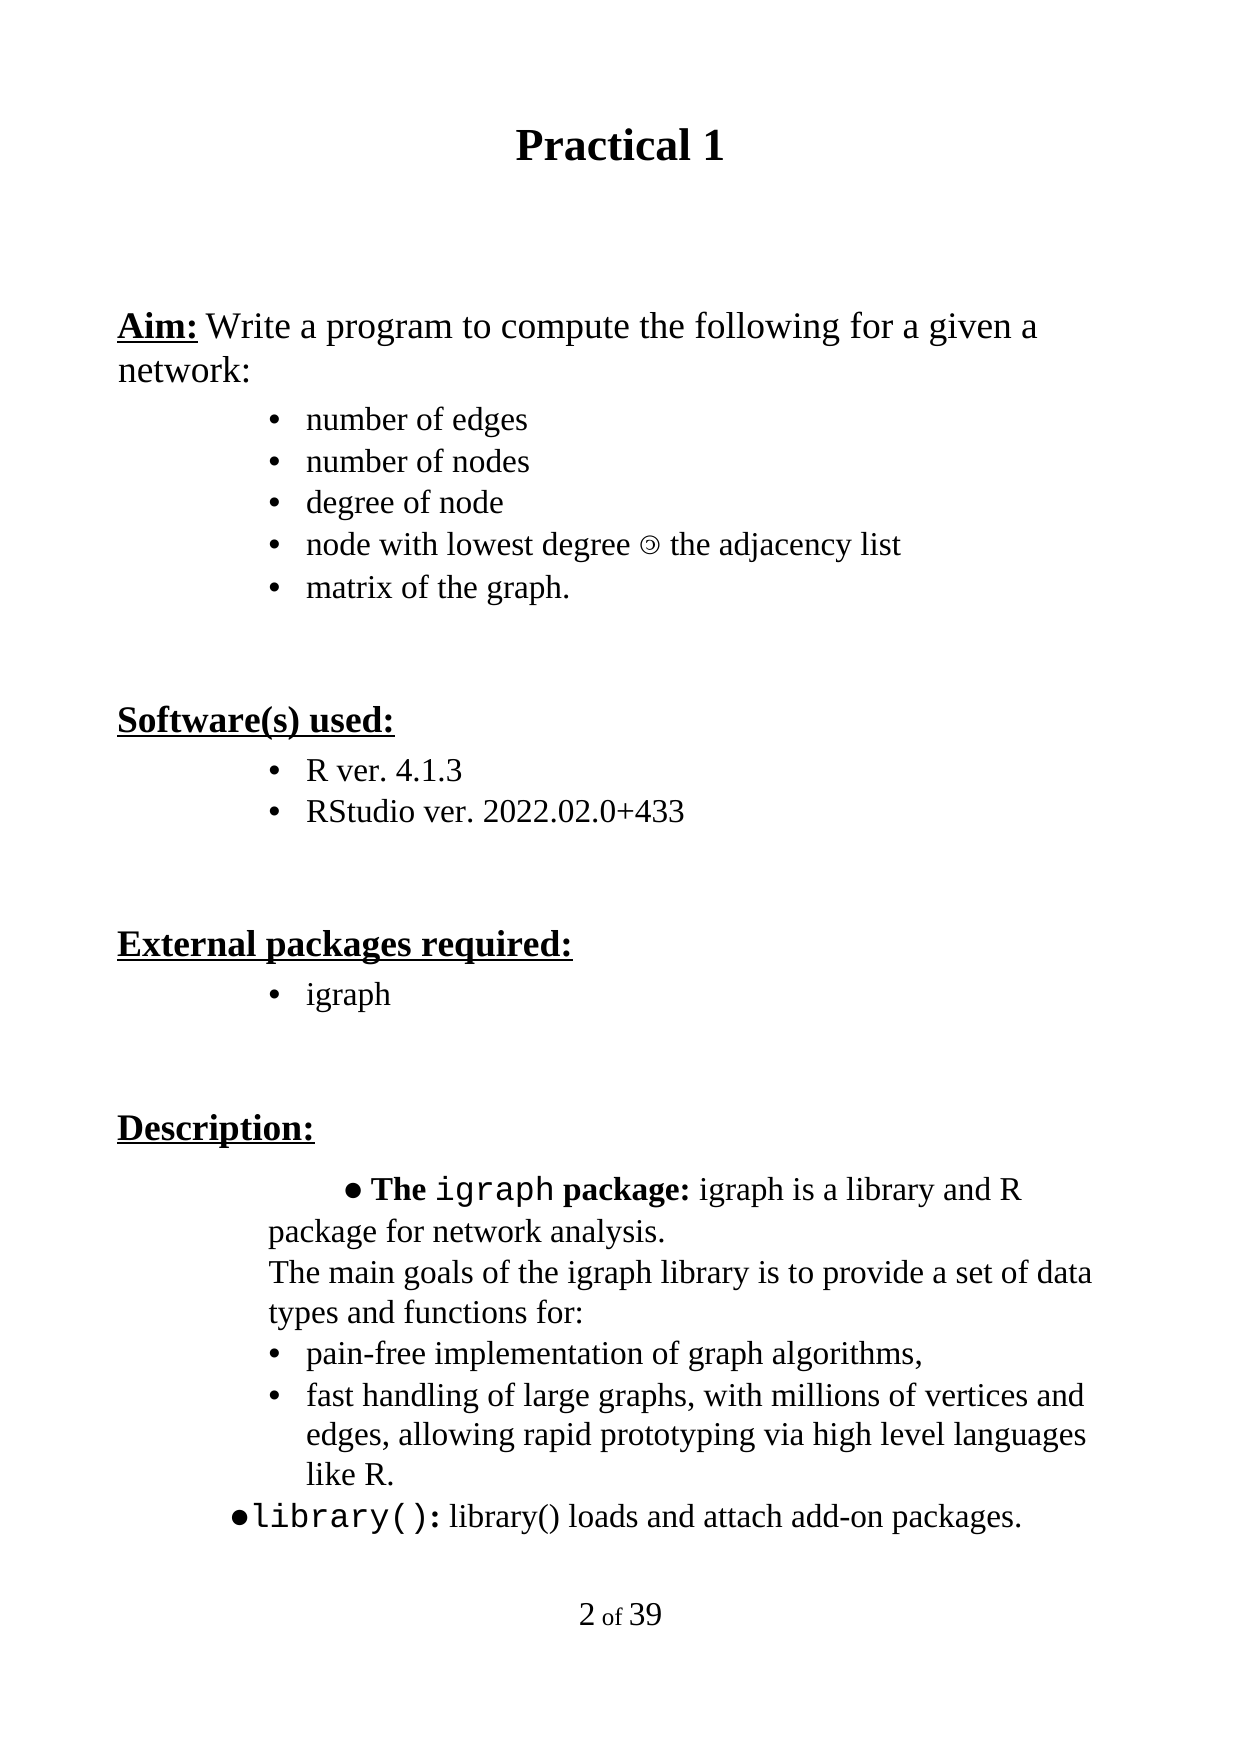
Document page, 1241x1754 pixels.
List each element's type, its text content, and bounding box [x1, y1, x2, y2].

list number of nodes [268, 441, 1122, 479]
text Aim: Write a program to compute the following for a given a network: [117, 303, 1122, 391]
subtitle Practical 1 [118, 118, 1122, 171]
list matrix of the graph. [268, 567, 1122, 605]
list fast handling of large graphs, with millions of vertices and edges, allowing rapid prototyping via high level languages like R. [268, 1375, 1122, 1492]
list degree of node [268, 482, 1122, 521]
text ●library(): library() loads and attach add-on packages. [229, 1495, 1122, 1537]
list igraph [268, 974, 1122, 1013]
list number of edges [268, 399, 1122, 438]
list R ver. 4.1.3 [268, 750, 1122, 788]
list RStudio ver. 2022.02.0+433 [268, 791, 1122, 830]
text External packages required: [117, 922, 1122, 965]
text ● The igraph package: igraph is a library and R package for network analysis. [268, 1168, 1122, 1250]
text Software(s) used: [117, 697, 1122, 741]
text Description: [117, 1105, 1122, 1148]
list node with lowest degree  the adjacency list [268, 523, 1122, 564]
list pain-free implementation of graph algorithms, [268, 1333, 1122, 1372]
text The main goals of the igraph library is to provide a set of data types and functions for: [268, 1253, 1122, 1331]
